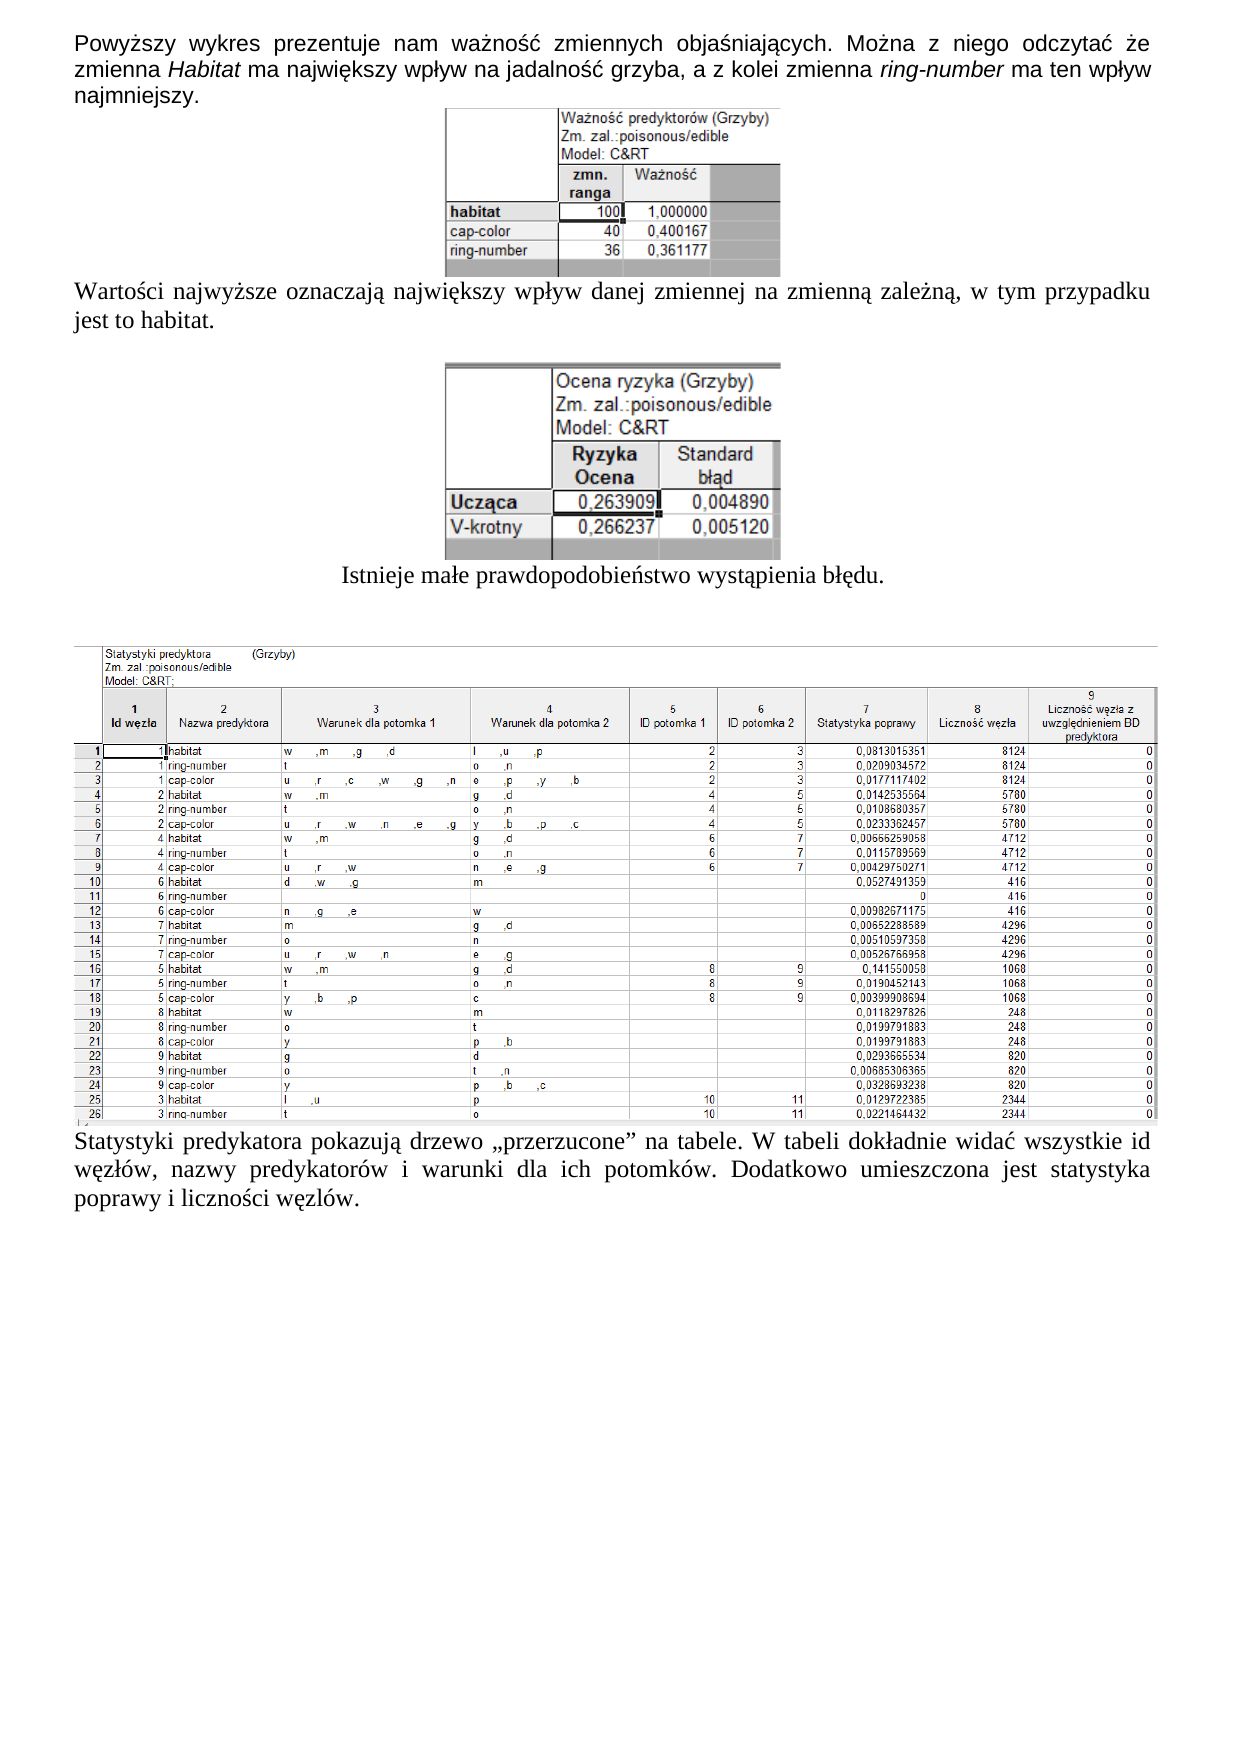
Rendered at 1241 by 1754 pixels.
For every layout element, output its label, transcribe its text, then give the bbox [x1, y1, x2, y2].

picture [73, 646, 1158, 1126]
text Istnieje małe prawdopodobieństwo wystąpienia błędu. [74, 560, 1151, 588]
picture [444, 362, 781, 560]
text Wartości najwyższe oznaczają największy wpływ danej zmiennej na zmienną zależną, w tym przypadku jest to habitat. [74, 276, 1151, 334]
text Statystyki predykatora pokazują drzewo „przerzucone” na tabele. W tabeli dokładnie widać wszystkie id węzłów, nazwy predykatorów i warunki dla ich potomków. Dodatkowo umieszczona jest statystyka poprawy i liczności węzlów. [74, 1126, 1151, 1212]
picture [444, 108, 781, 277]
text Powyższy wykres prezentuje nam ważność zmiennych objaśniających. Można z niego odczytać że zmienna Habitat ma największy wpływ na jadalność grzyba, a z kolei zmienna ring-number ma ten wpływ najmniejszy. [74, 29, 1151, 109]
